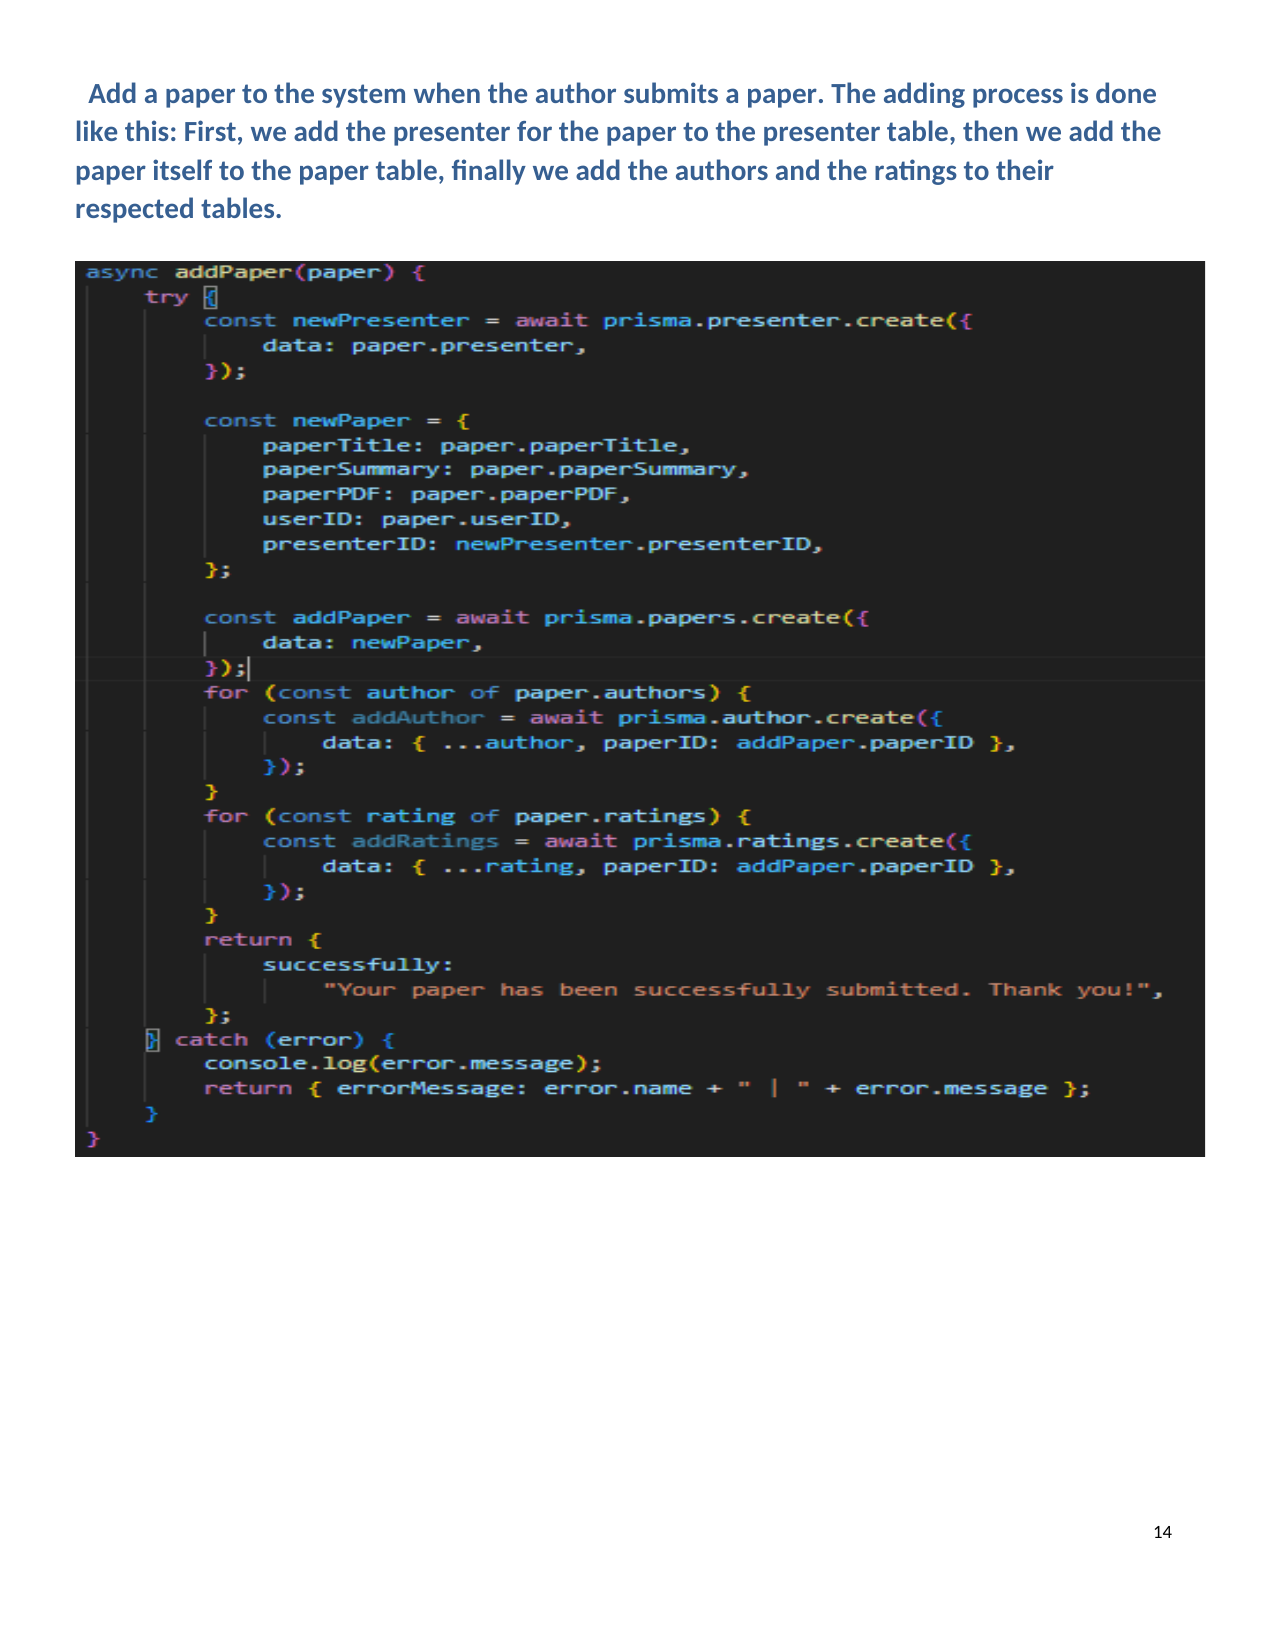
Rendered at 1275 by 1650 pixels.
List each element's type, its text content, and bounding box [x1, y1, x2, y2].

picture [75, 261, 1206, 1157]
subtitle Add a paper to the system when the author submits a paper. The adding process is done like this: First, we add the presenter for the paper to the presenter table, then we add the paper itself to the paper table, finally we add the authors and the ratings to their respected tables. [75, 75, 1173, 226]
